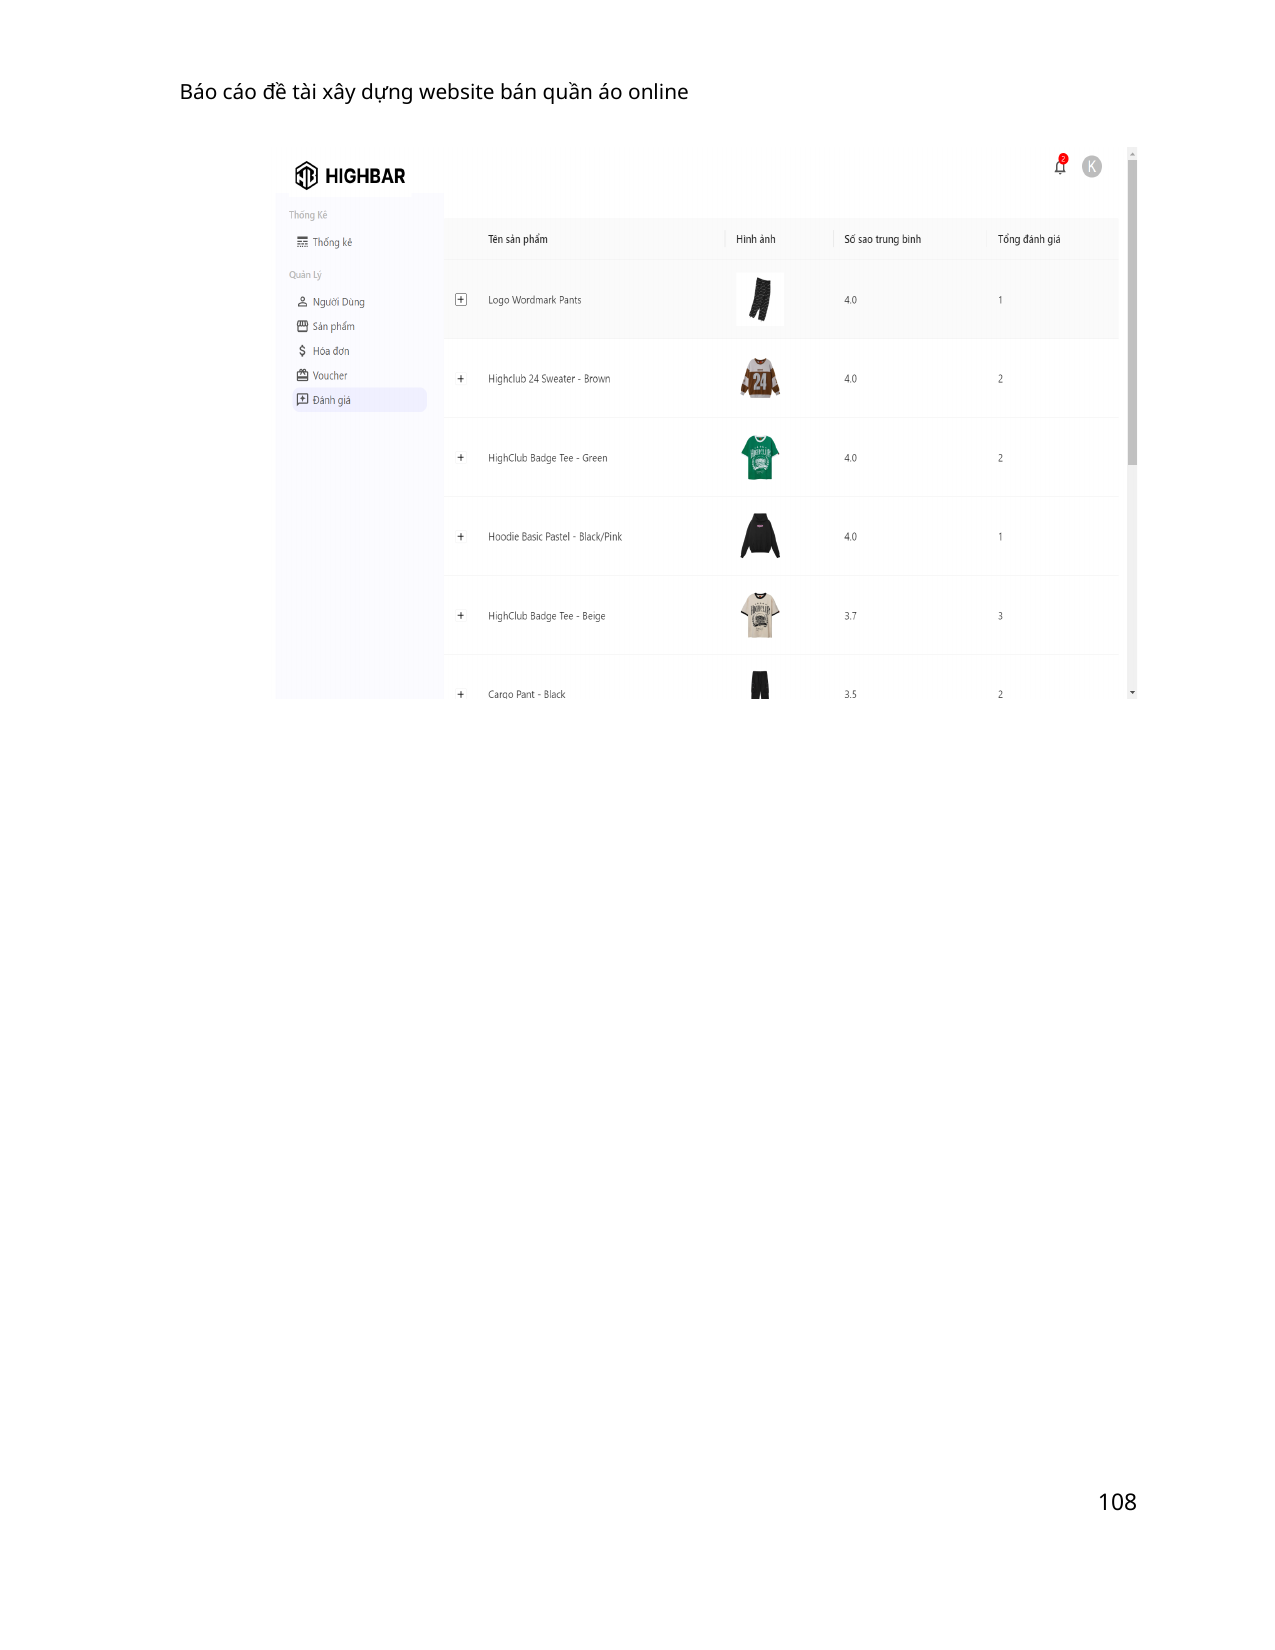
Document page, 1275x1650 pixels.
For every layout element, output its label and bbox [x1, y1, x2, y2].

picture [267, 147, 1138, 699]
